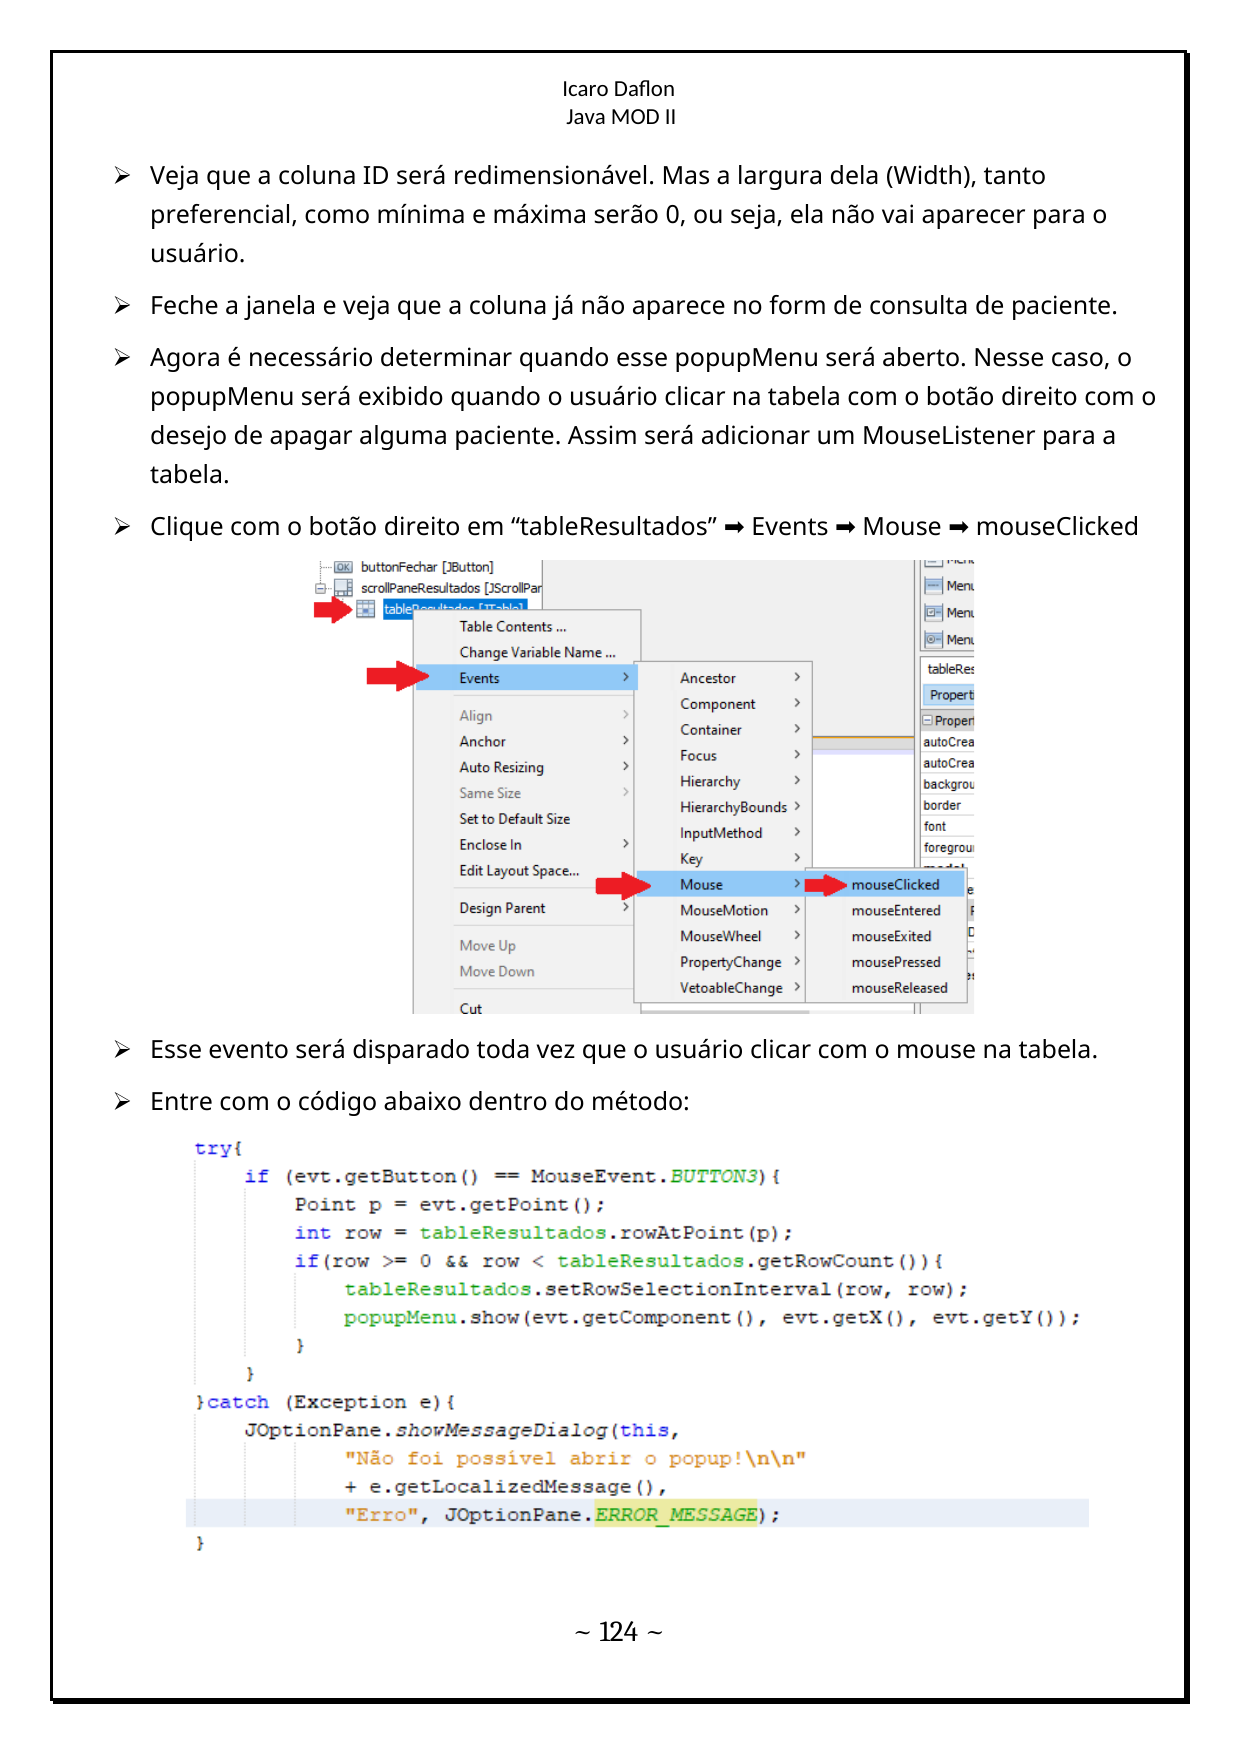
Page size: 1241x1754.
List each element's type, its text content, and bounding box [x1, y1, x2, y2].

text Clique com o botão direito em “tableResultados” ➡ Events ➡ Mouse ➡ mouseClicked [112, 509, 1162, 543]
text Veja que a coluna ID será redimensionável. Mas a largura dela (Width), tanto preferencial, como mínima e máxima serão 0, ou seja, ela não vai aparecer para o usuário. [112, 158, 1162, 270]
text Agora é necessário determinar quando esse popupMenu será aberto. Nesse caso, o popupMenu será exibido quando o usuário clicar na tabela com o botão direito com o desejo de apagar alguma paciente. Assim será adicionar um MouseListener para a tabela. [112, 339, 1162, 491]
picture [300, 560, 975, 1014]
text Esse evento será disparado toda vez que o usuário clicar com o mouse na tabela. [112, 1031, 1162, 1066]
text Feche a janela e veja que a coluna já não aparece no form de consulta de paciente. [112, 288, 1162, 322]
picture [185, 1134, 1089, 1554]
text Entre com o código abaixo dentro do método: [112, 1083, 1162, 1117]
